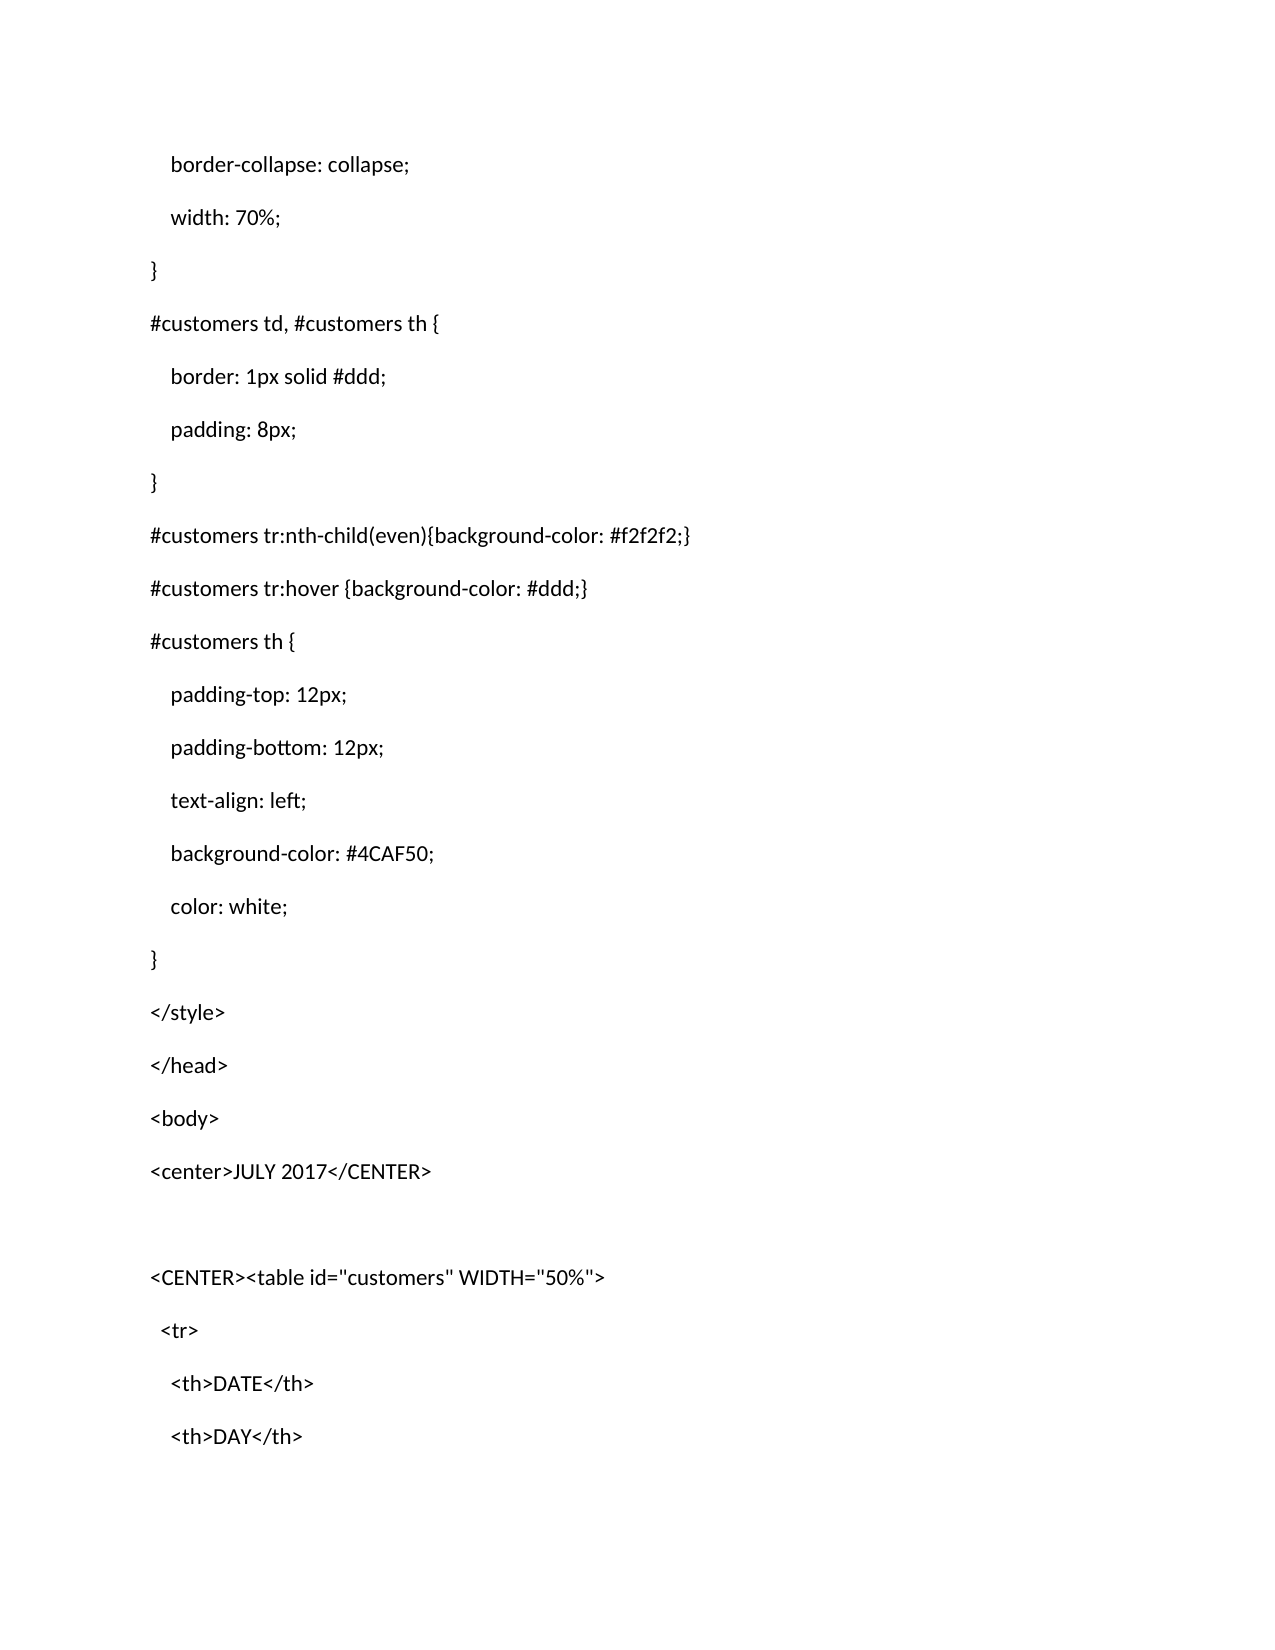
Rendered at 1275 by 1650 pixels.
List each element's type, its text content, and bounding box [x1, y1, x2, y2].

text padding-top: 12px; [150, 680, 1125, 708]
text background-color: #4CAF50; [150, 839, 1125, 867]
text #customers tr:nth-child(even){background-color: #f2f2f2;} [150, 521, 1125, 549]
text </style> [150, 998, 1125, 1026]
text #customers tr:hover {background-color: #ddd;} [150, 574, 1125, 602]
text } [150, 945, 1125, 973]
text width: 70%; [150, 203, 1125, 231]
text color: white; [150, 892, 1125, 920]
text <th>DAY</th> [150, 1422, 1125, 1451]
text #customers th { [150, 627, 1125, 655]
text border: 1px solid #ddd; [150, 362, 1125, 390]
text border-collapse: collapse; [150, 150, 1125, 178]
text <th>DATE</th> [150, 1369, 1125, 1397]
text padding-bottom: 12px; [150, 733, 1125, 761]
text <tr> [150, 1316, 1125, 1344]
text padding: 8px; [150, 415, 1125, 443]
text text-align: left; [150, 786, 1125, 814]
text <body> [150, 1104, 1125, 1132]
text } [150, 468, 1125, 496]
text <CENTER><table id="customers" WIDTH="50%"> [150, 1263, 1125, 1291]
text } [150, 256, 1125, 284]
text <center>JULY 2017</CENTER> [150, 1157, 1125, 1185]
text </head> [150, 1051, 1125, 1079]
text #customers td, #customers th { [150, 309, 1125, 337]
